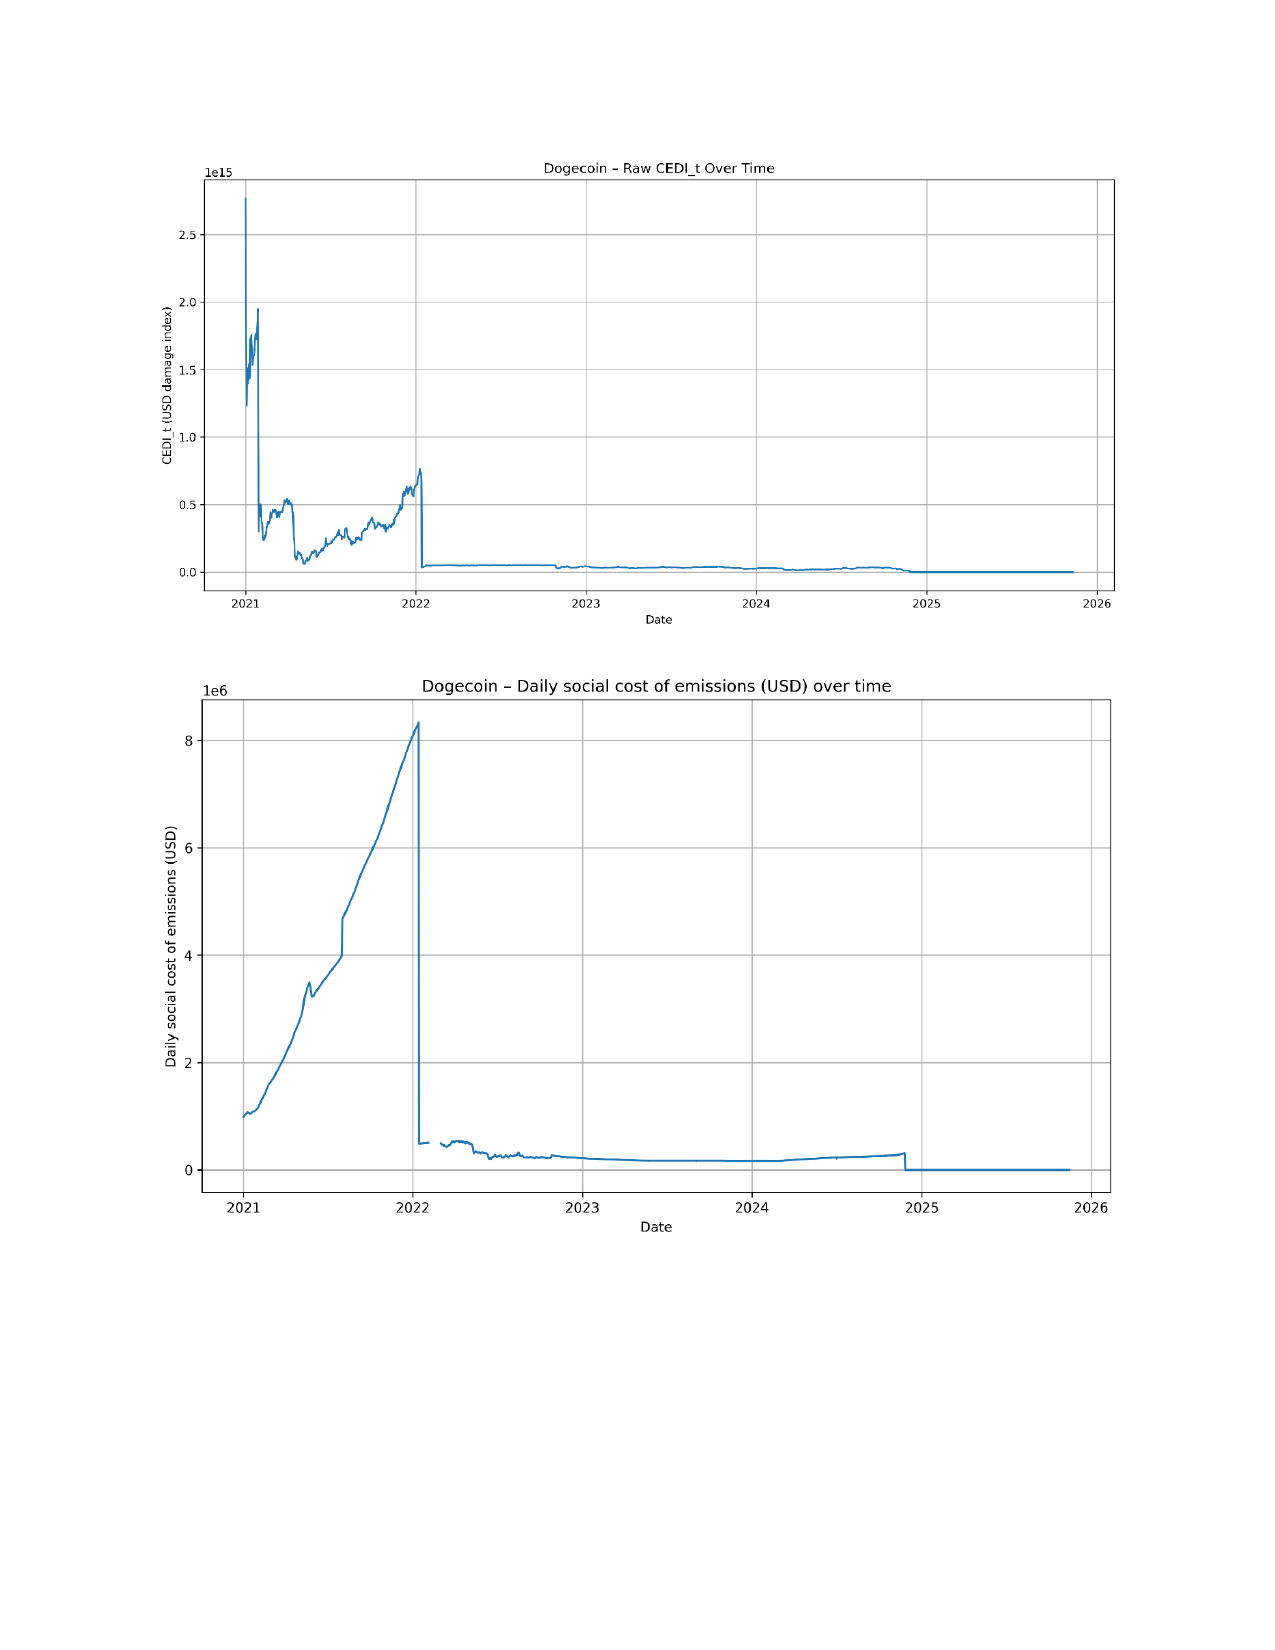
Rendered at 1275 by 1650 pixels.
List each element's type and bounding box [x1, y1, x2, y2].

picture [150, 150, 1125, 638]
picture [150, 663, 1125, 1249]
